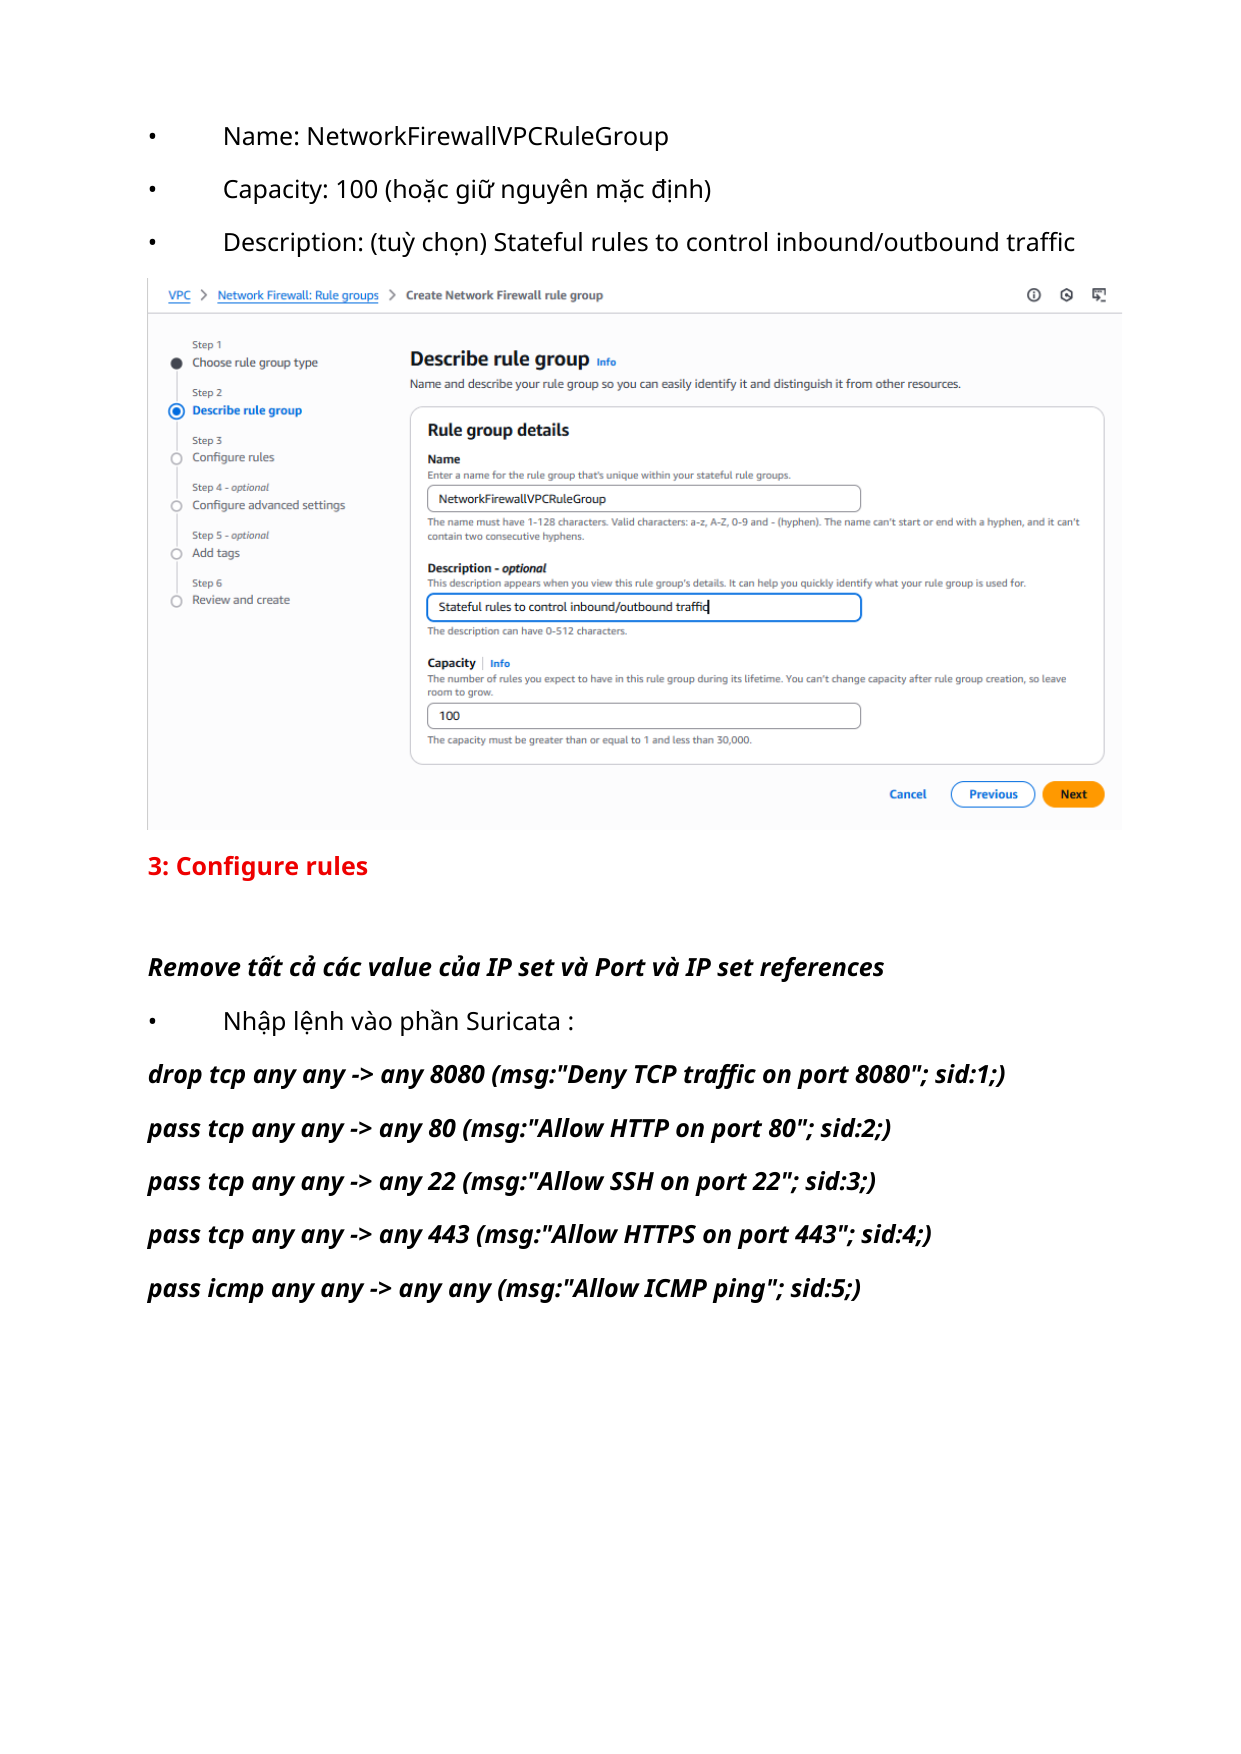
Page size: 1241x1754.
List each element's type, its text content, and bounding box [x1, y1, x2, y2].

text Remove tất cả các value của IP set và Port và IP set references [148, 950, 1122, 984]
text pass tcp any any -> any 443 (msg:"Allow HTTPS on port 443"; sid:4;) [148, 1217, 1122, 1251]
text • Capacity: 100 (hoặc giữ nguyên mặc định) [148, 172, 1122, 206]
text pass icmp any any -> any any (msg:"Allow ICMP ping"; sid:5;) [148, 1271, 1122, 1304]
text • Name: NetworkFirewallVPCRuleGroup [148, 118, 1122, 152]
text pass tcp any any -> any 22 (msg:"Allow SSH on port 22"; sid:3;) [148, 1164, 1122, 1198]
text • Nhập lệnh vào phần Suricata : [148, 1003, 1122, 1037]
text pass tcp any any -> any 80 (msg:"Allow HTTP on port 80"; sid:2;) [148, 1110, 1122, 1144]
text • Description: (tuỳ chọn) Stateful rules to control inbound/outbound traffic [148, 225, 1122, 259]
text drop tcp any any -> any 8080 (msg:"Deny TCP traffic on port 8080"; sid:1;) [148, 1057, 1122, 1091]
picture [147, 278, 1123, 830]
text 3: Configure rules [148, 849, 1122, 883]
